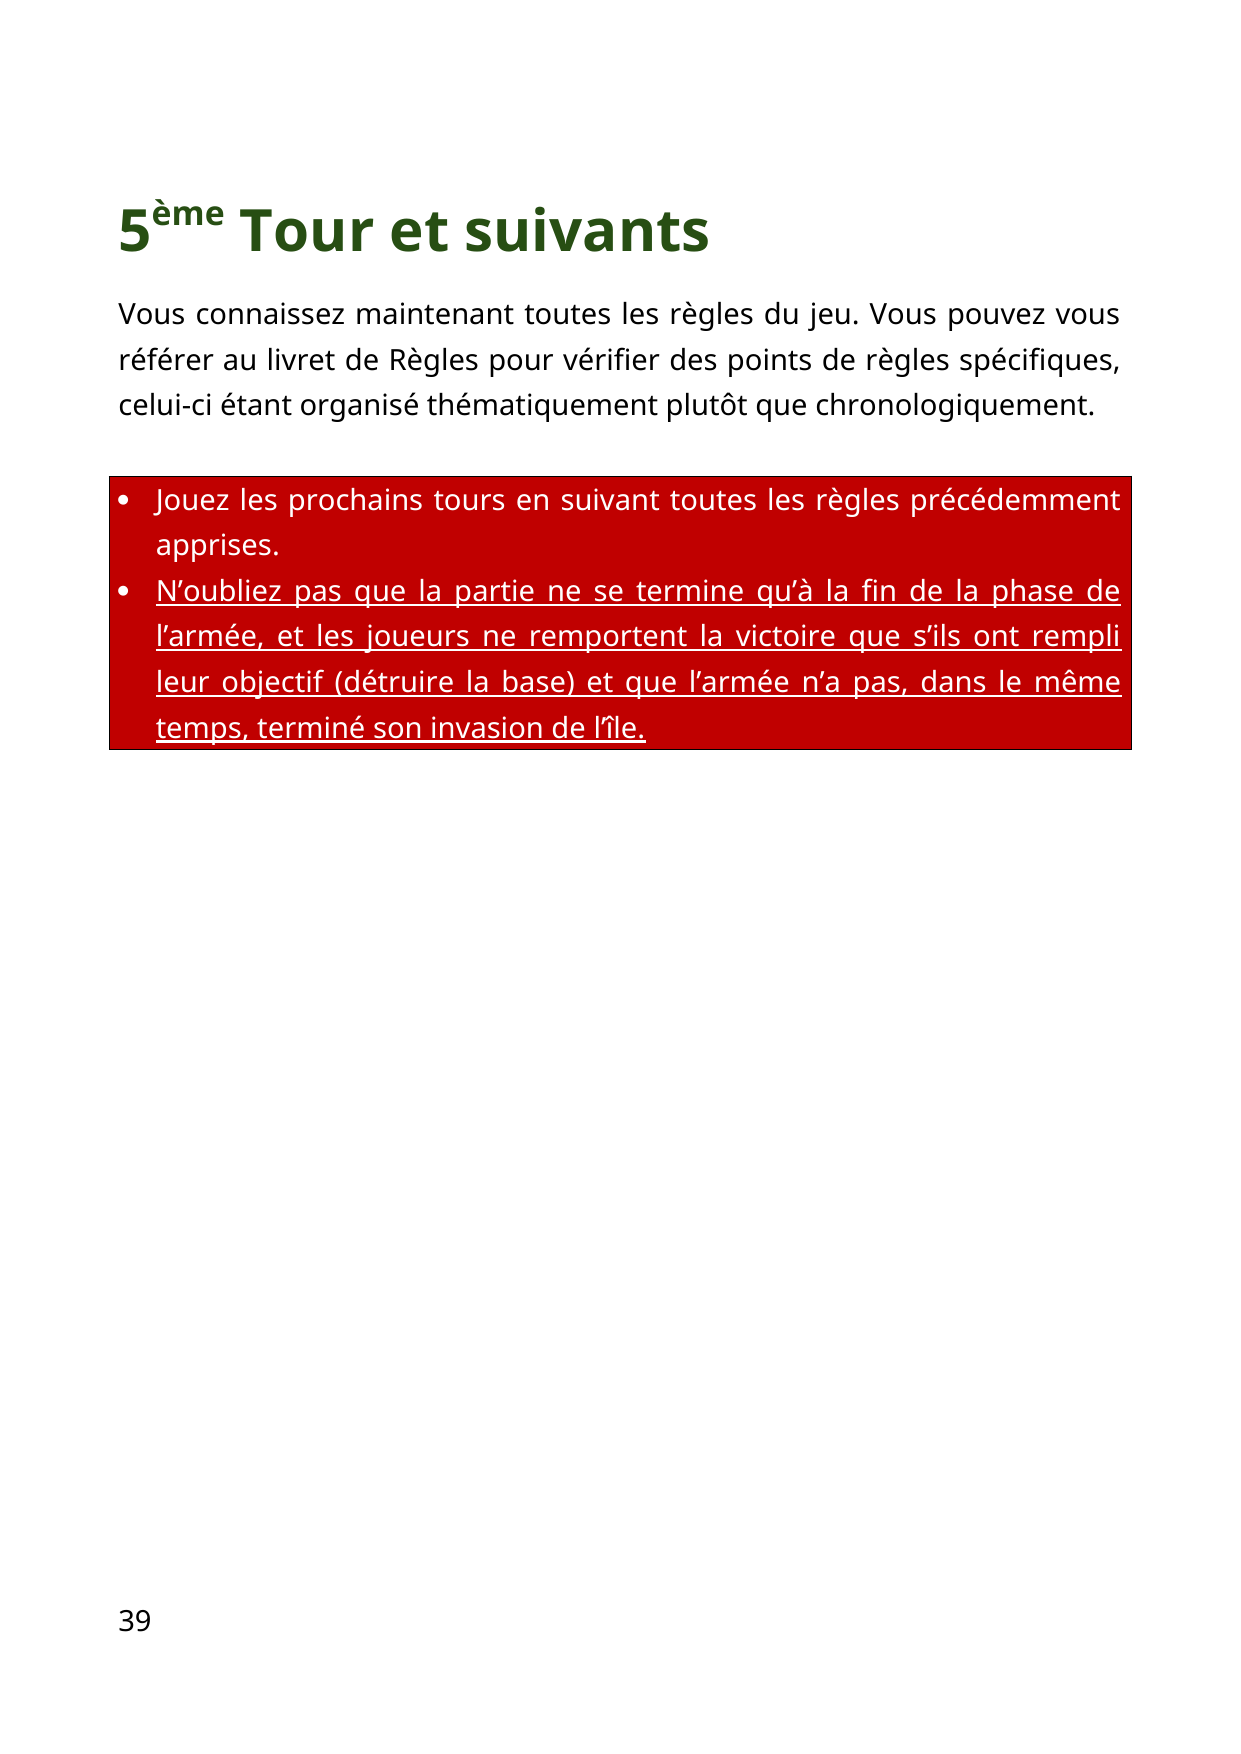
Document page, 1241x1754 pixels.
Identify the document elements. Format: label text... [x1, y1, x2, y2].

list Jouez les prochains tours en suivant toutes les règles précédemment apprises. [110, 477, 1131, 564]
list N’oubliez pas que la partie ne se termine qu’à la fin de la phase de l’armée, et les joueurs ne remportent la victoire que s’ils ont rempli leur objectif (détruire la base) et que l’armée n’a pas, dans le même temps, terminé son invasion de l’île. [110, 567, 1131, 749]
text Vous connaissez maintenant toutes les règles du jeu. Vous pouvez vous référer au livret de Règles pour vérifier des points de règles spécifiques, celui-ci étant organisé thématiquement plutôt que chronologiquement. [118, 293, 1122, 424]
subtitle 5ème Tour et suivants [118, 189, 1122, 269]
